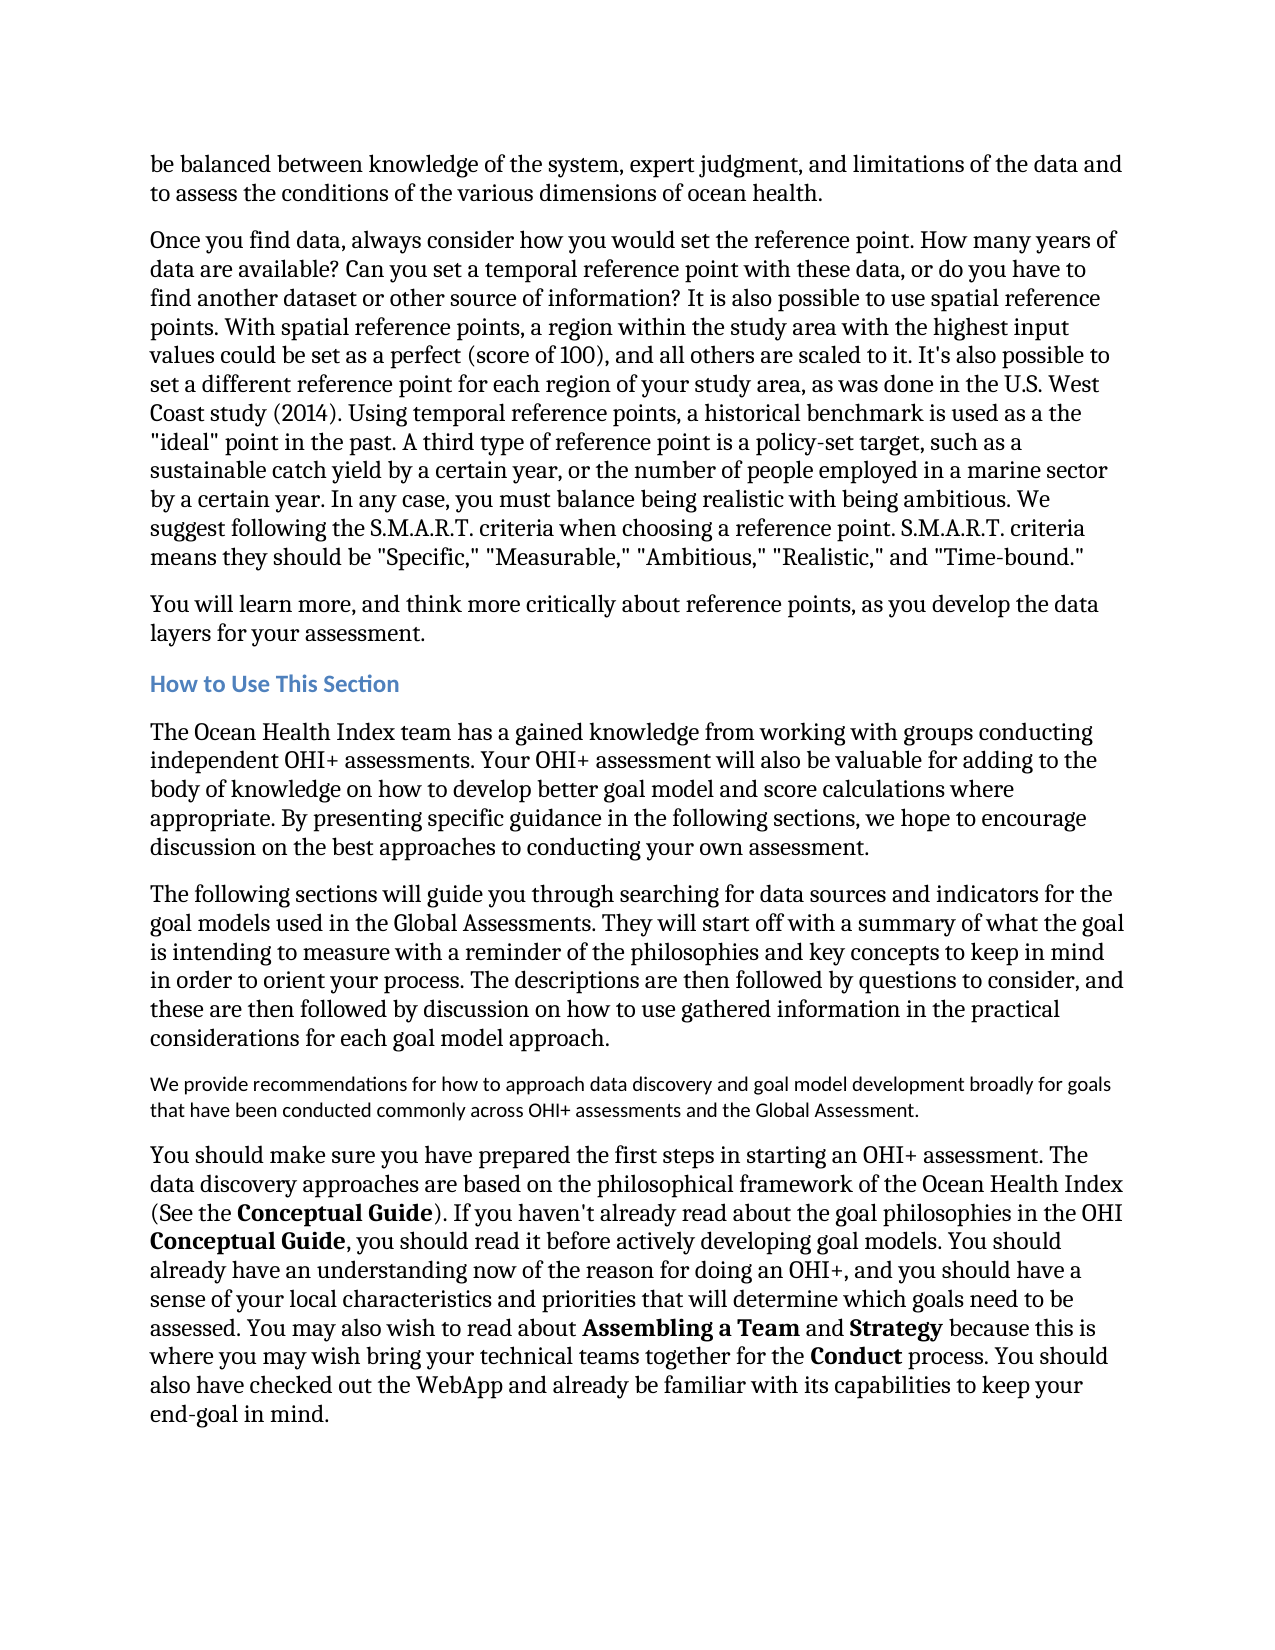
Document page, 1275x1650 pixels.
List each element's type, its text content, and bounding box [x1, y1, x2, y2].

text The Ocean Health Index team has a gained knowledge from working with groups conducting independent OHI+ assessments. Your OHI+ assessment will also be valuable for adding to the body of knowledge on how to develop better goal model and score calculations where appropriate. By presenting specific guidance in the following sections, we hope to encourage discussion on the best approaches to conducting your own assessment. [150, 718, 1125, 861]
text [150, 150, 1125, 207]
text We provide recommendations for how to approach data discovery and goal model development broadly for goals that have been conducted commonly across OHI+ assessments and the Global Assessment. [150, 1071, 1125, 1122]
subtitle How to Use This Section [150, 668, 1125, 699]
text The following sections will guide you through searching for data sources and indicators for the goal models used in the Global Assessments. They will start off with a summary of what the goal is intending to measure with a reminder of the philosophies and key concepts to keep in mind in order to orient your process. The descriptions are then followed by questions to consider, and these are then followed by discussion on how to use gathered information in the practical considerations for each goal model approach. [150, 880, 1125, 1053]
text You will learn more, and think more critically about reference points, as you develop the data layers for your assessment. [150, 590, 1125, 647]
text You should make sure you have prepared the first steps in starting an OHI+ assessment. The data discovery approaches are based on the philosophical framework of the Ocean Health Index (See the Conceptual Guide). If you haven't already read about the goal philosophies in the OHI Conceptual Guide, you should read it before actively developing goal models. You should already have an understanding now of the reason for doing an OHI+, and you should have a sense of your local characteristics and priorities that will determine which goals need to be assessed. You may also wish to read about Assembling a Team and Strategy because this is where you may wish bring your technical teams together for the Conduct process. You should also have checked out the WebApp and already be familiar with its capabilities to keep your end-goal in mind. [150, 1141, 1125, 1428]
text Once you find data, always consider how you would set the reference point. How many years of data are available? Can you set a temporal reference point with these data, or do you have to find another dataset or other source of information? It is also possible to use spatial reference points. With spatial reference points, a region within the study area with the highest input values could be set as a perfect (score of 100), and all others are scaled to it. It's also possible to set a different reference point for each region of your study area, as was done in the U.S. West Coast study (2014). Using temporal reference points, a historical benchmark is used as a the "ideal" point in the past. A third type of reference point is a policy-set target, such as a sustainable catch yield by a certain year, or the number of people employed in a marine sector by a certain year. In any case, you must balance being realistic with being ambitious. We suggest following the S.M.A.R.T. criteria when choosing a reference point. S.M.A.R.T. criteria means they should be "Specific," "Measurable," "Ambitious," "Realistic," and "Time-bound." [150, 226, 1125, 571]
